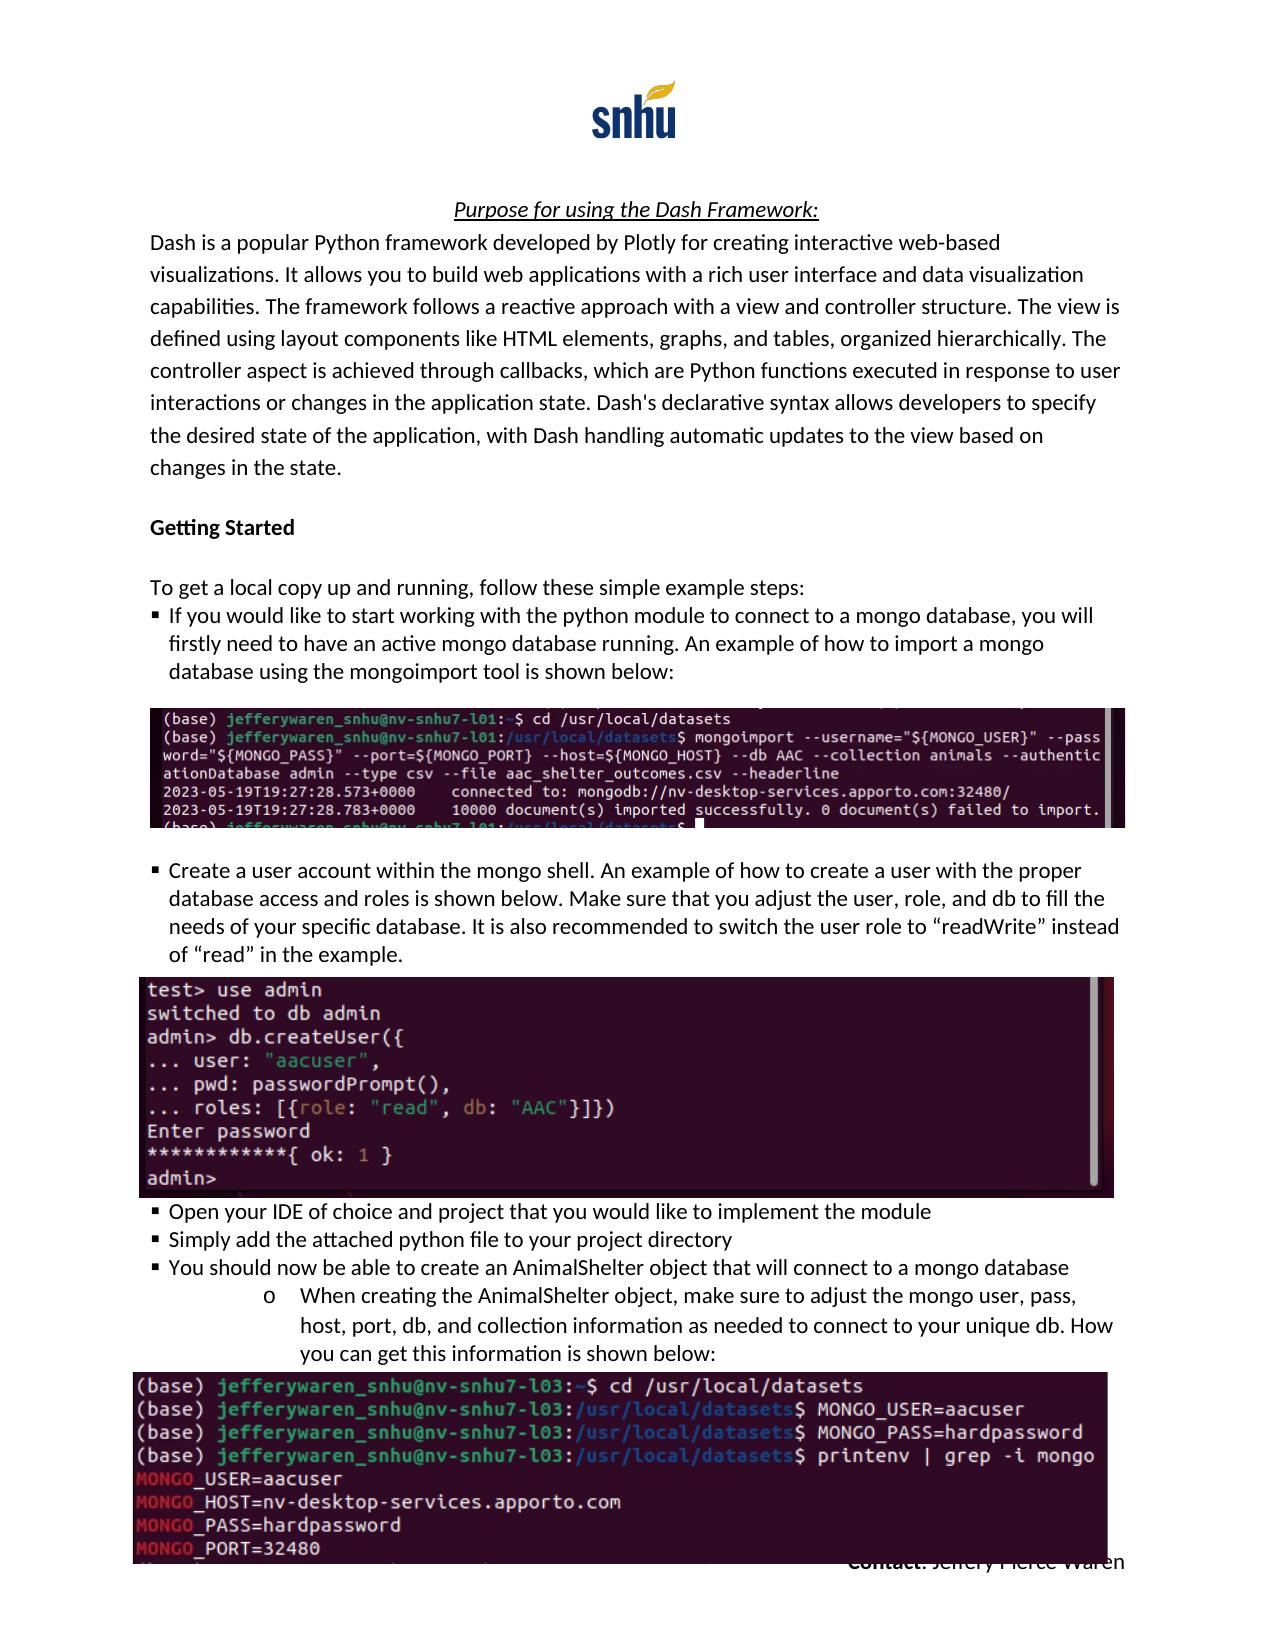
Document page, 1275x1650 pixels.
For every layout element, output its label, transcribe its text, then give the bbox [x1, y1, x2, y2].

list Simply add the attached python file to your project directory [150, 1226, 1125, 1253]
list If you would like to start working with the python module to connect to a mongo database, you will firstly need to have an active mongo database running. An example of how to import a mongo database using the mongoimport tool is shown below: [150, 601, 1125, 685]
list Create a user account within the mongo shell. An example of how to create a user with the proper database access and roles is shown below. Make sure that you adjust the user, role, and db to fill the needs of your specific database. It is also recommended to switch the user role to “readWrite” instead of “read” in the example. [150, 856, 1125, 968]
text To get a local copy up and running, follow these simple example steps: [150, 573, 1125, 601]
list When creating the AnimalShelter object, make sure to adjust the mongo user, pass, host, port, db, and collection information as needed to connect to your unique db. How you can get this information is shown below: [262, 1282, 1125, 1367]
picture [573, 75, 702, 147]
list You should now be able to create an AnimalShelter object that will connect to a mongo database [150, 1253, 1125, 1282]
text Purpose for using the Dash Framework: [150, 195, 1125, 223]
text Dash is a popular Python framework developed by Plotly for creating interactive web-based visualizations. It allows you to build web applications with a rich user interface and data visualization capabilities. The framework follows a reactive approach with a view and controller structure. The view is defined using layout components like HTML elements, graphs, and tables, organized hierarchically. The controller aspect is achieved through callbacks, which are Python functions executed in response to user interactions or changes in the application state. Dash's declarative syntax allows developers to specify the desired state of the application, with Dash handling automatic updates to the view based on changes in the state. [150, 228, 1125, 481]
picture [139, 977, 1114, 1198]
picture [132, 1372, 1108, 1564]
picture [150, 708, 1125, 828]
subtitle Getting Started [150, 513, 1125, 541]
